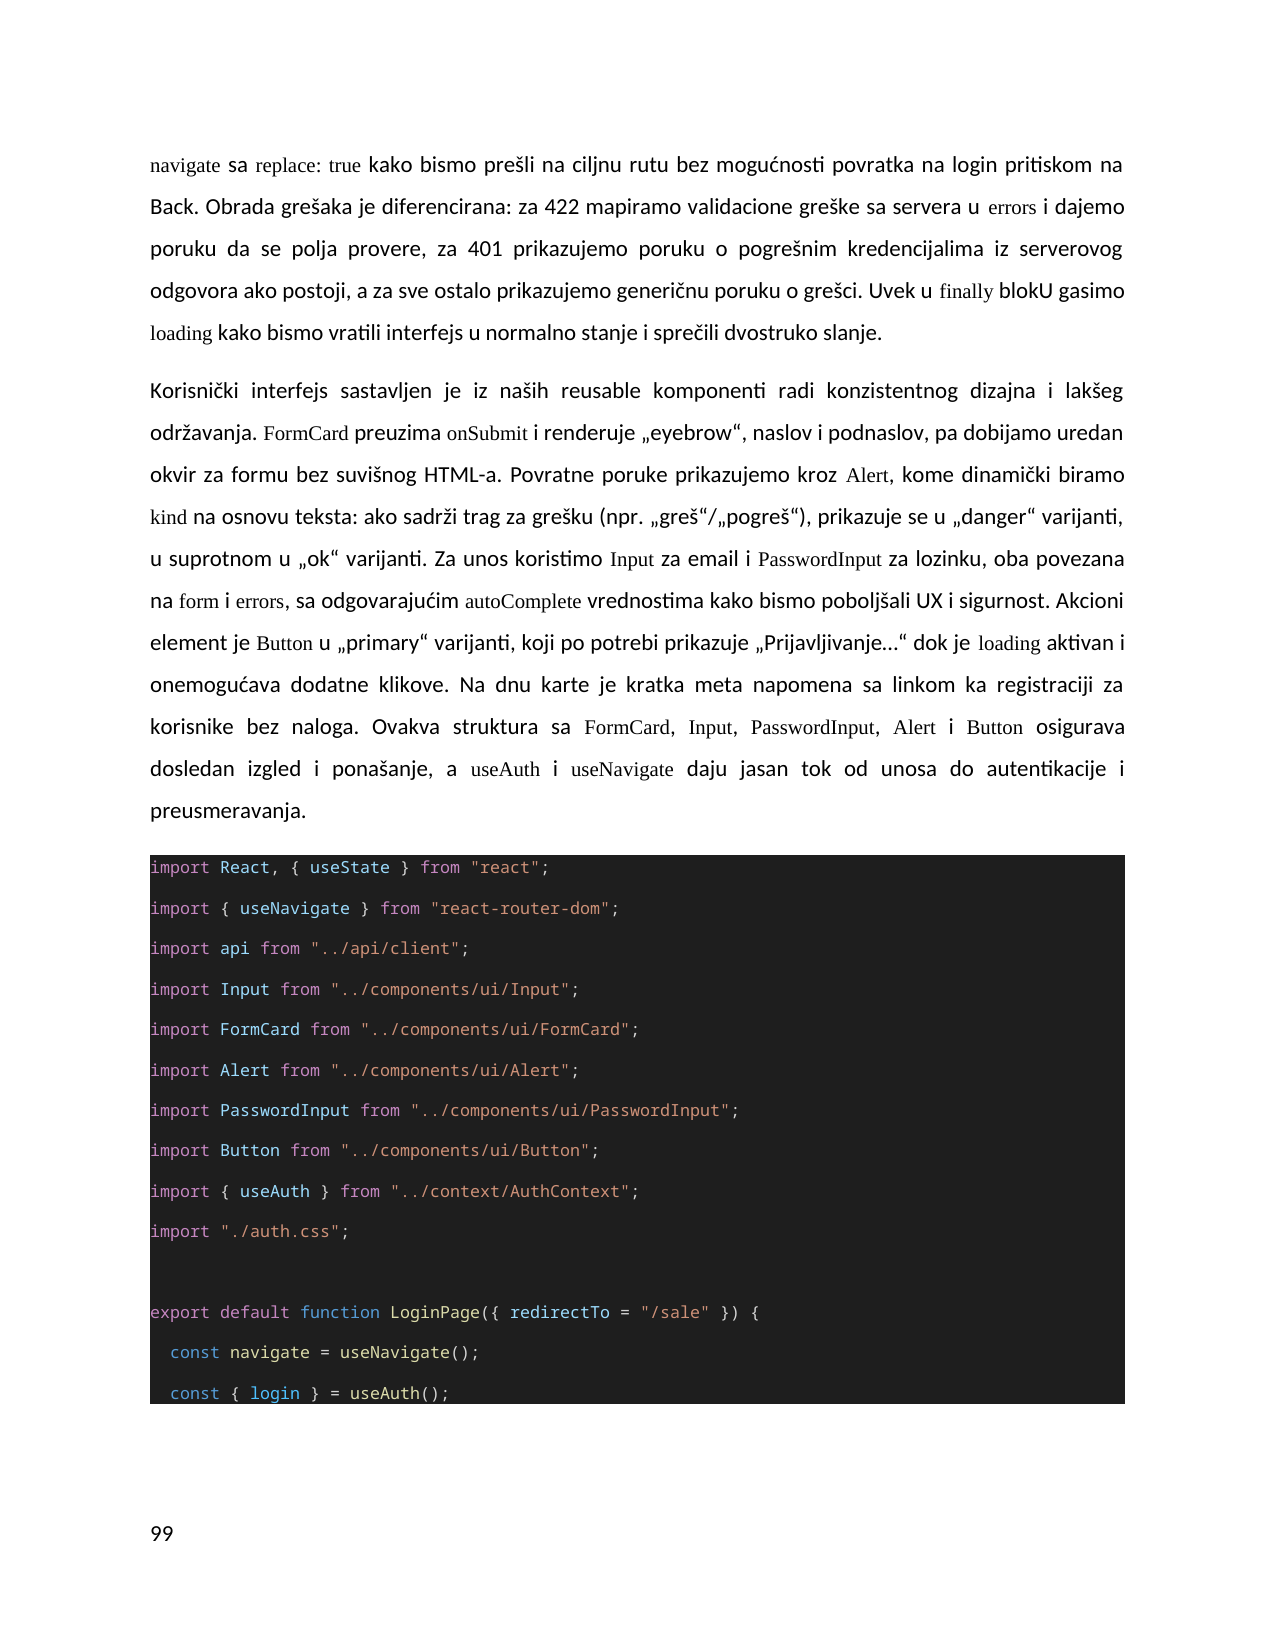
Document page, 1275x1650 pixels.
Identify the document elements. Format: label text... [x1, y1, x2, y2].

text const navigate = useNavigate(); [150, 1340, 1125, 1364]
text import api from "../api/client"; [150, 936, 1125, 959]
text import { useNavigate } from "react-router-dom"; [150, 895, 1125, 919]
text import Button from "../components/ui/Button"; [150, 1138, 1125, 1162]
text import Input from "../components/ui/Input"; [150, 976, 1125, 1000]
text export default function LoginPage({ redirectTo = "/sale" }) { [150, 1299, 1125, 1323]
text import Alert from "../components/ui/Alert"; [150, 1057, 1125, 1081]
text Korisnički interfejs sastavljen je iz naših reusable komponenti radi konzistentnog dizajna i lakšeg održavanja. FormCard preuzima onSubmit i renderuje „eyebrow“, naslov i podnaslov, pa dobijamo uredan okvir za formu bez suvišnog HTML-a. Povratne poruke prikazujemo kroz Alert, kome dinamički biramo kind na osnovu teksta: ako sadrži trag za grešku (npr. „greš“/„pogreš“), prikazuje se u „danger“ varijanti, u suprotnom u „ok“ varijanti. Za unos koristimo Input za email i PasswordInput za lozinku, oba povezana na form i errors, sa odgovarajućim autoComplete vrednostima kako bismo poboljšali UX i sigurnost. Akcioni element je Button u „primary“ varijanti, koji po potrebi prikazuje „Prijavljivanje…“ dok je loading aktivan i onemogućava dodatne klikove. Na dnu karte je kratka meta napomena sa linkom ka registraciji za korisnike bez naloga. Ovakva struktura sa FormCard, Input, PasswordInput, Alert i Button osigurava dosledan izgled i ponašanje, a useAuth i useNavigate daju jasan tok od unosa do autentikacije i preusmeravanja. [150, 377, 1125, 824]
text import "./auth.css"; [150, 1219, 1125, 1242]
text import PasswordInput from "../components/ui/PasswordInput"; [150, 1097, 1125, 1121]
text const { login } = useAuth(); [150, 1380, 1125, 1404]
text import { useAuth } from "../context/AuthContext"; [150, 1178, 1125, 1202]
text import FormCard from "../components/ui/FormCard"; [150, 1017, 1125, 1040]
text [150, 150, 1125, 346]
text import React, { useState } from "react"; [150, 855, 1125, 879]
